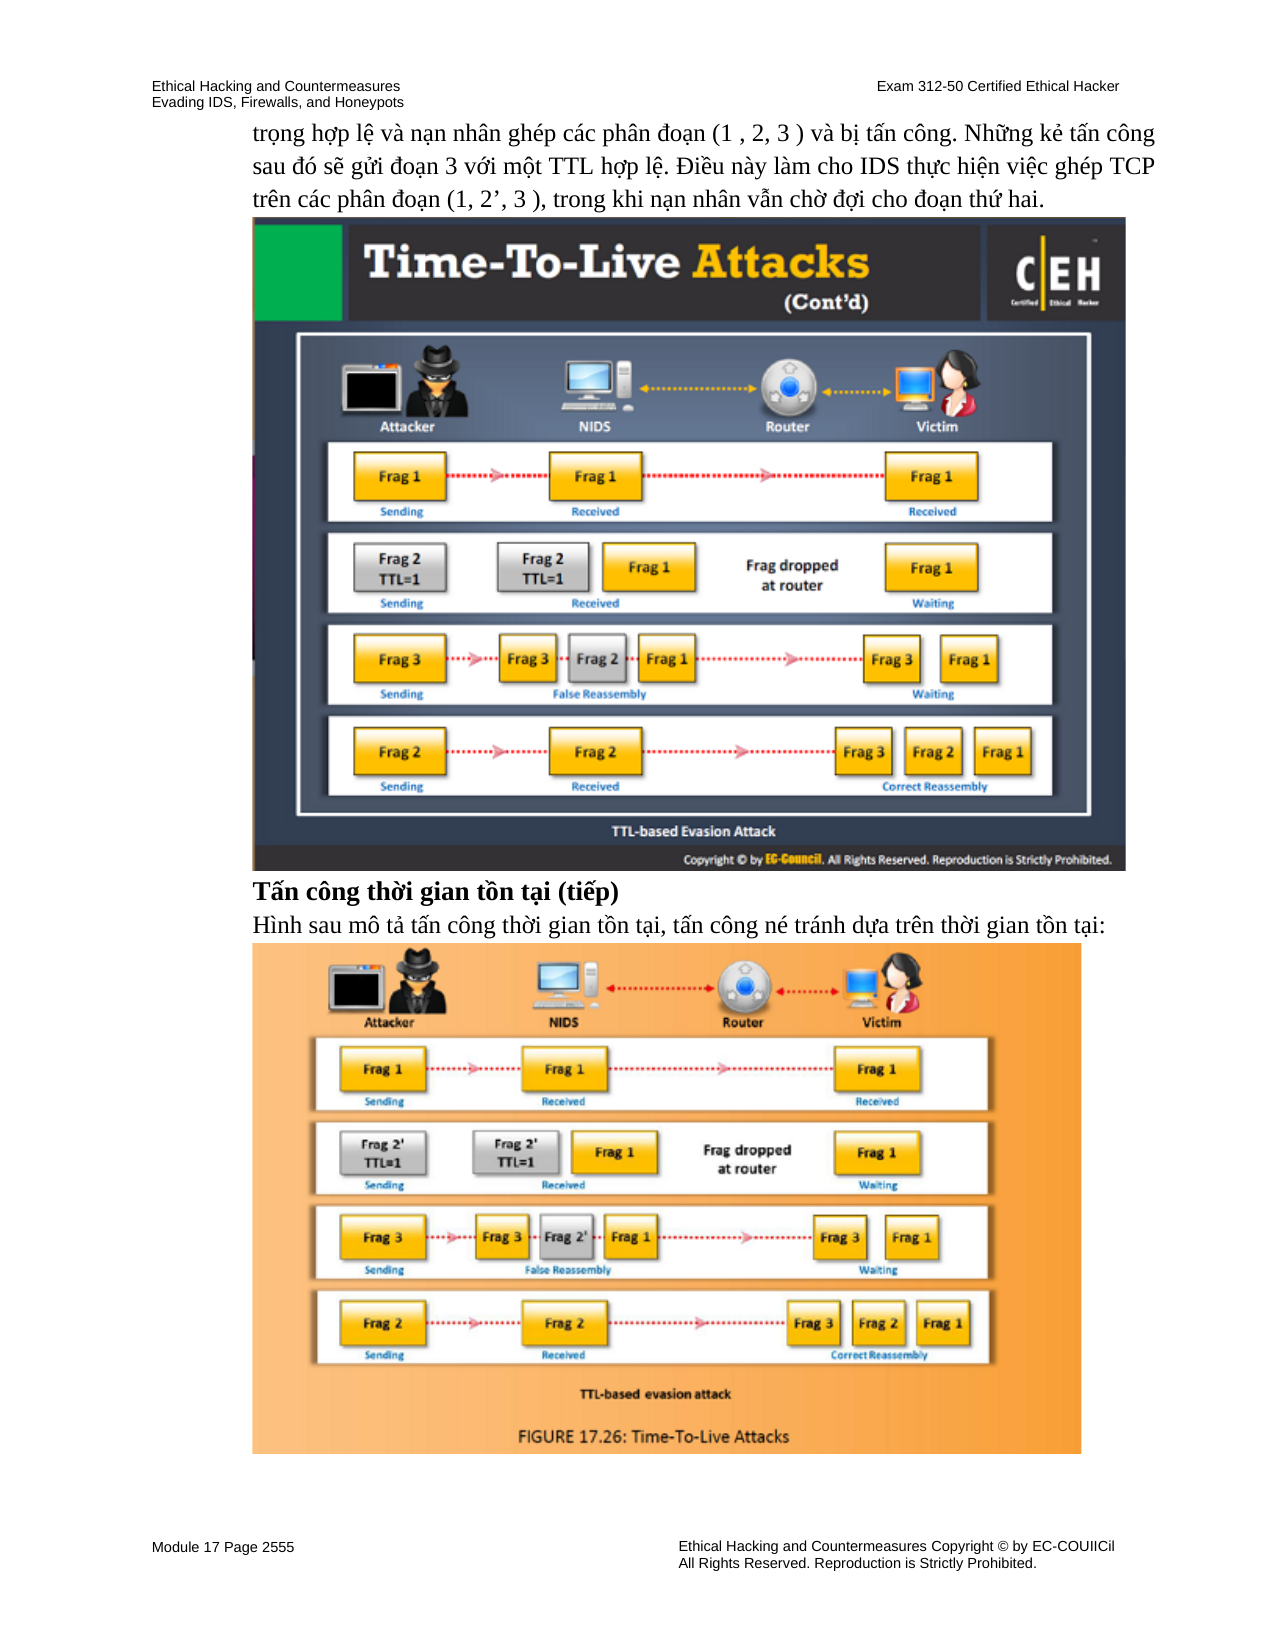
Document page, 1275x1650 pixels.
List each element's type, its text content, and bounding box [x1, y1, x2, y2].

picture [252, 943, 1082, 1454]
picture [252, 217, 1126, 871]
list Hình sau mô tả tấn công thời gian tồn tại, tấn công né tránh dựa trên thời gian tồn tại: [252, 910, 1157, 939]
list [252, 118, 1157, 213]
list Tấn công thời gian tồn tại (tiếp) [252, 874, 1157, 906]
